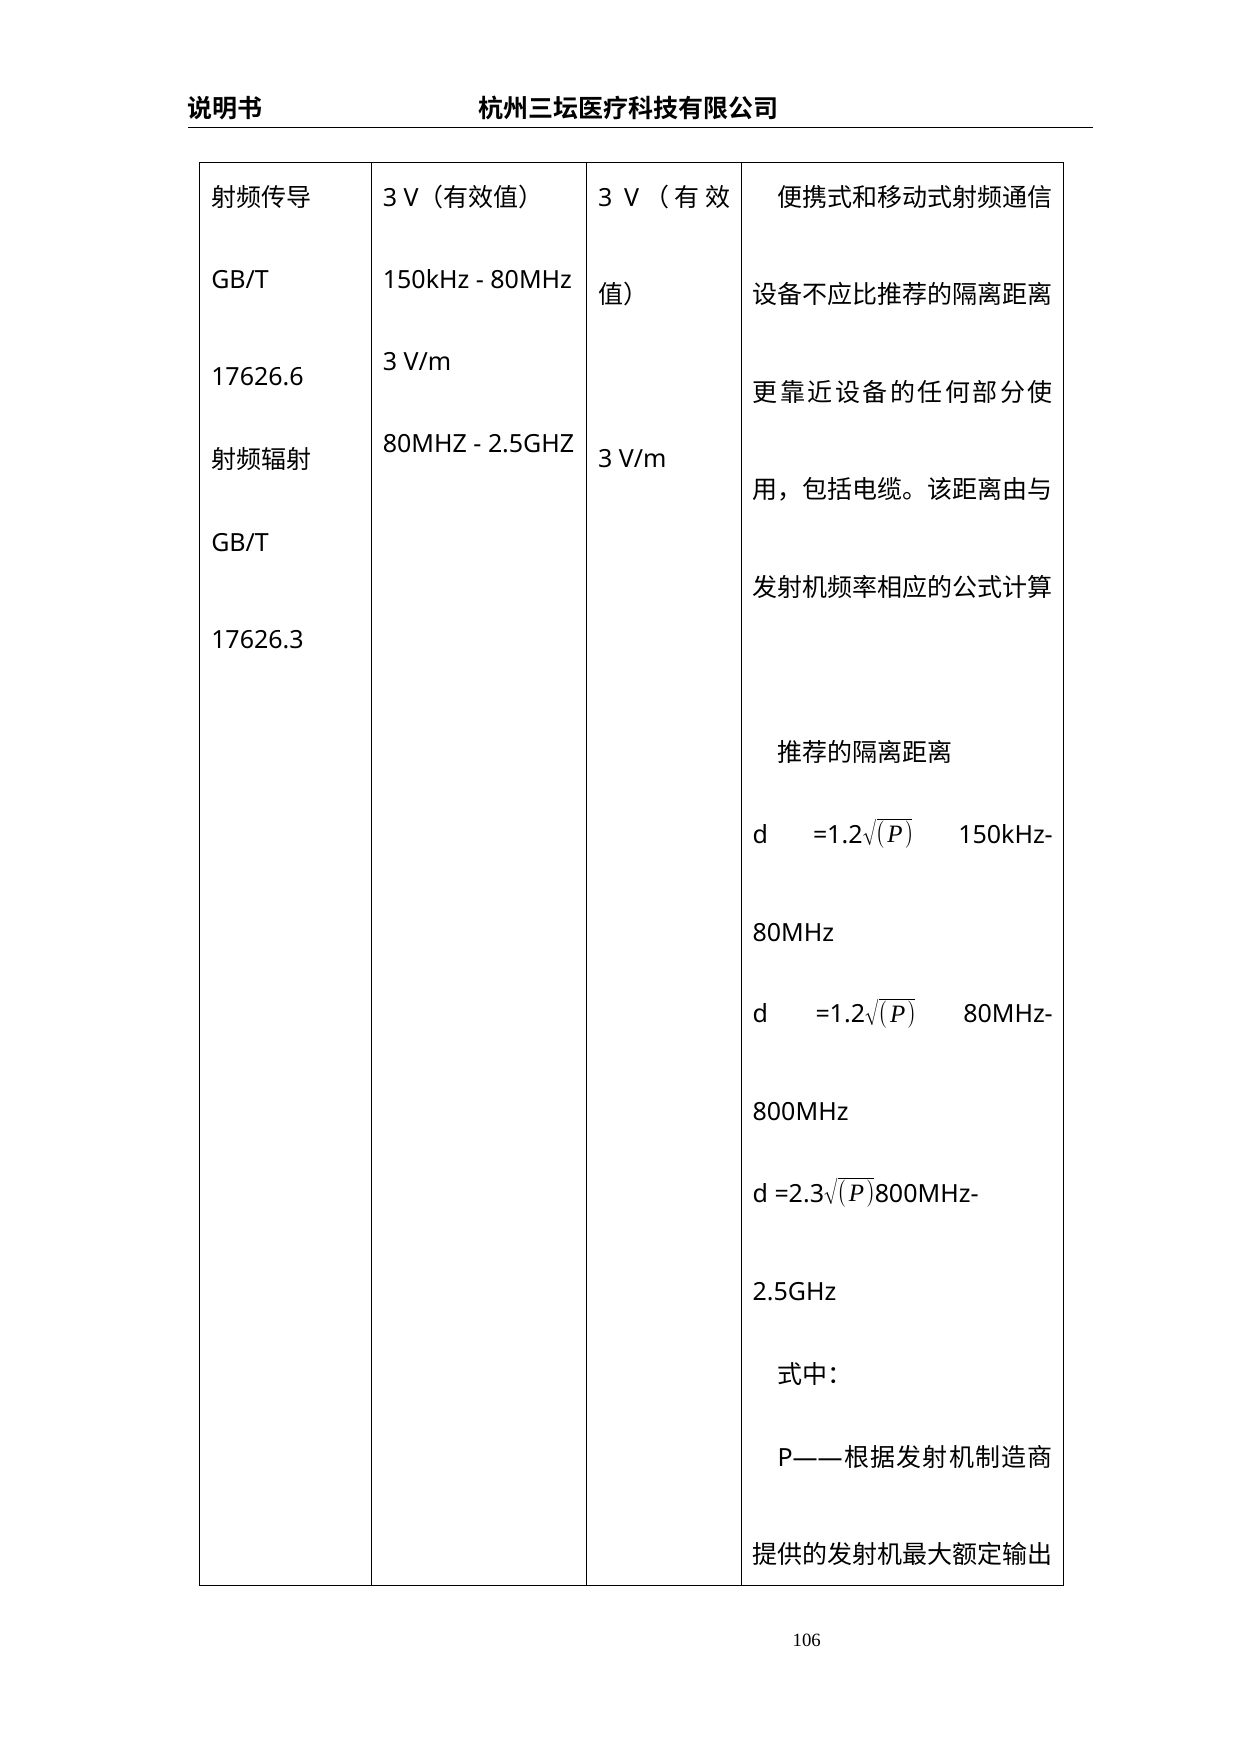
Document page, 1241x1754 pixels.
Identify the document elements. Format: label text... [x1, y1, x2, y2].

table_cell 3 V（有效值） 3 V/m [587, 163, 741, 1585]
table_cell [742, 163, 1063, 1585]
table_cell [200, 163, 371, 1585]
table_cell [372, 163, 586, 1585]
